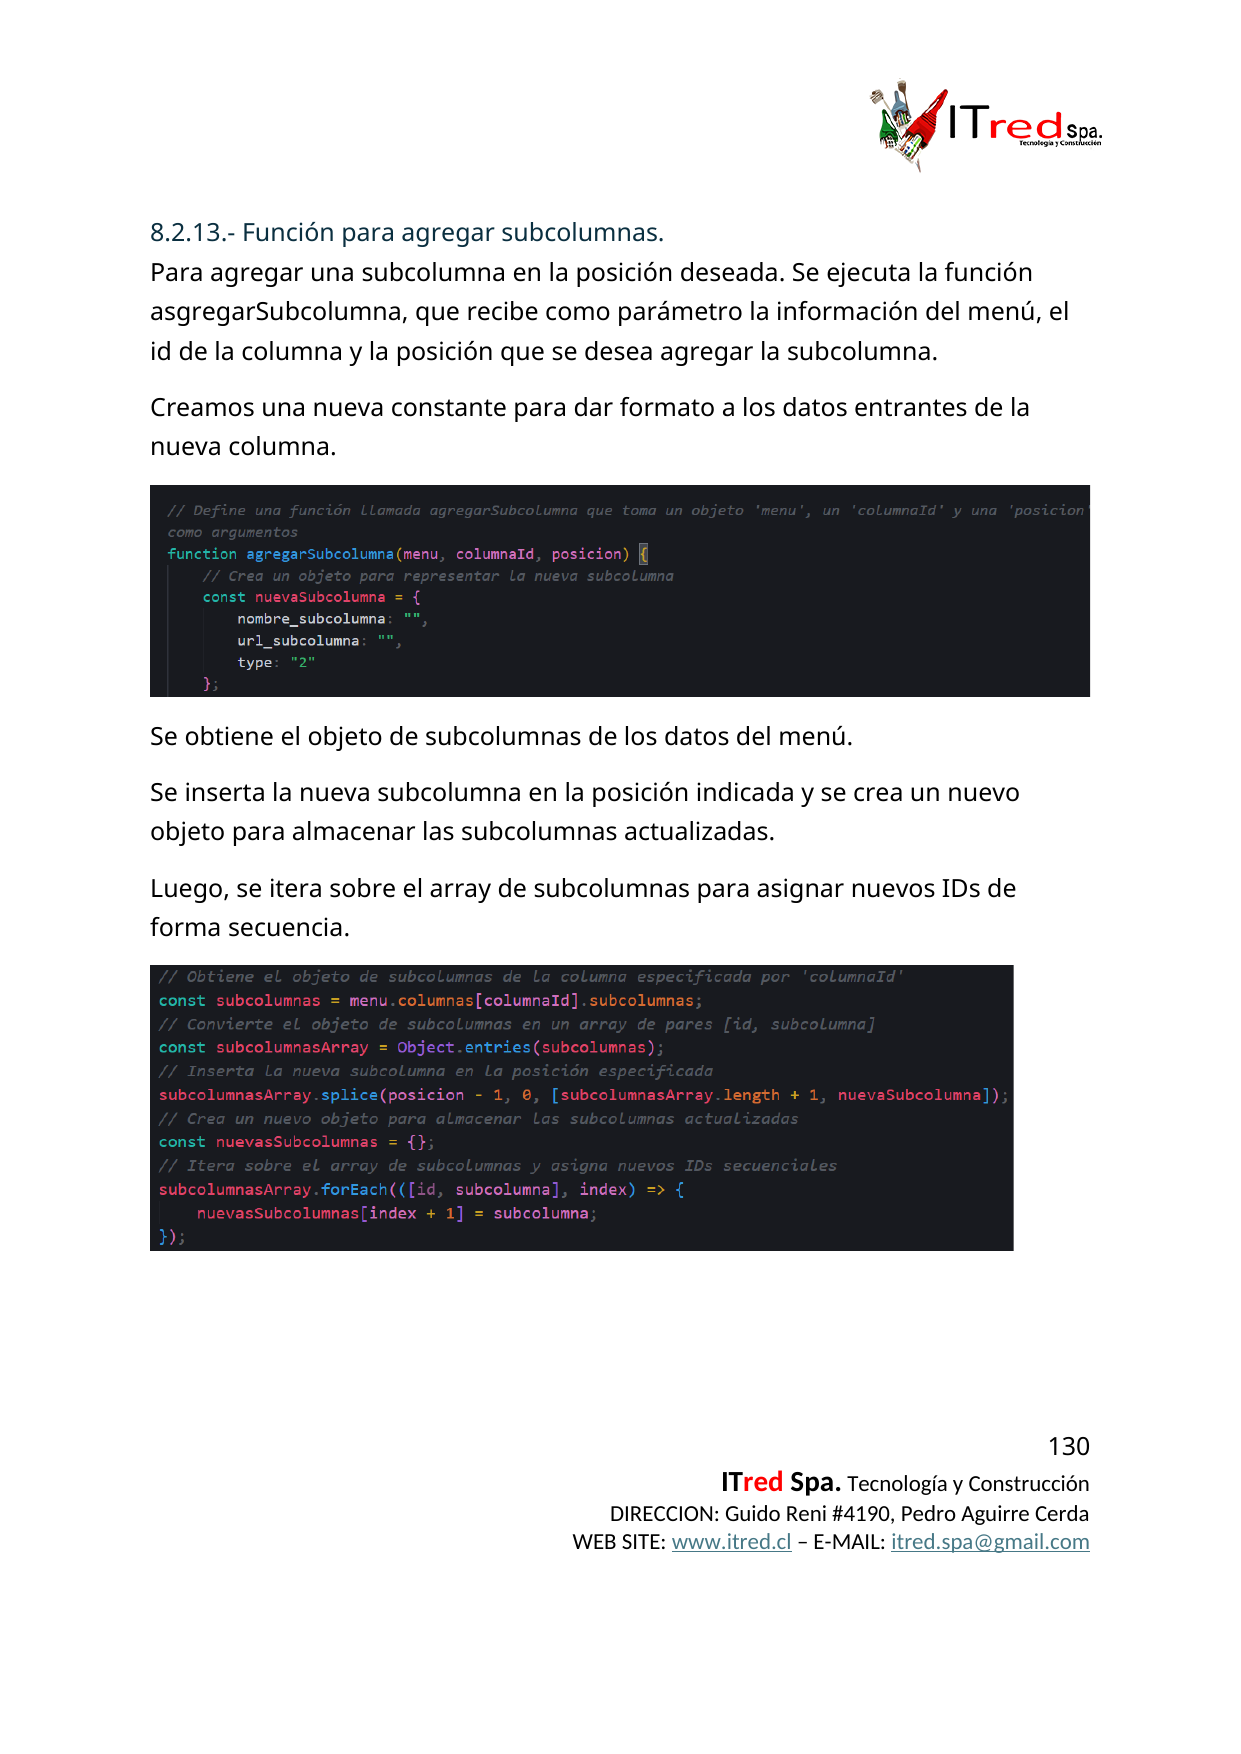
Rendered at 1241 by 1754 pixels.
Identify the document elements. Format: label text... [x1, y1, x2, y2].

picture [150, 965, 1014, 1251]
text Creamos una nueva constante para dar formato a los datos entrantes de la nueva columna. [150, 389, 1090, 463]
picture [150, 485, 1091, 697]
text Se obtiene el objeto de subcolumnas de los datos del menú. [150, 718, 1090, 752]
picture [868, 77, 1102, 174]
text Se inserta la nueva subcolumna en la posición indicada y se crea un nuevo objeto para almacenar las subcolumnas actualizadas. [150, 774, 1090, 848]
text Luego, se itera sobre el array de subcolumnas para asignar nuevos IDs de forma secuencia. [150, 870, 1090, 944]
text Para agregar una subcolumna en la posición deseada. Se ejecuta la función asgregarSubcolumna, que recibe como parámetro la información del menú, el id de la columna y la posición que se desea agregar la subcolumna. [150, 254, 1090, 367]
subtitle 8.2.13.- Función para agregar subcolumnas. [150, 215, 1090, 249]
